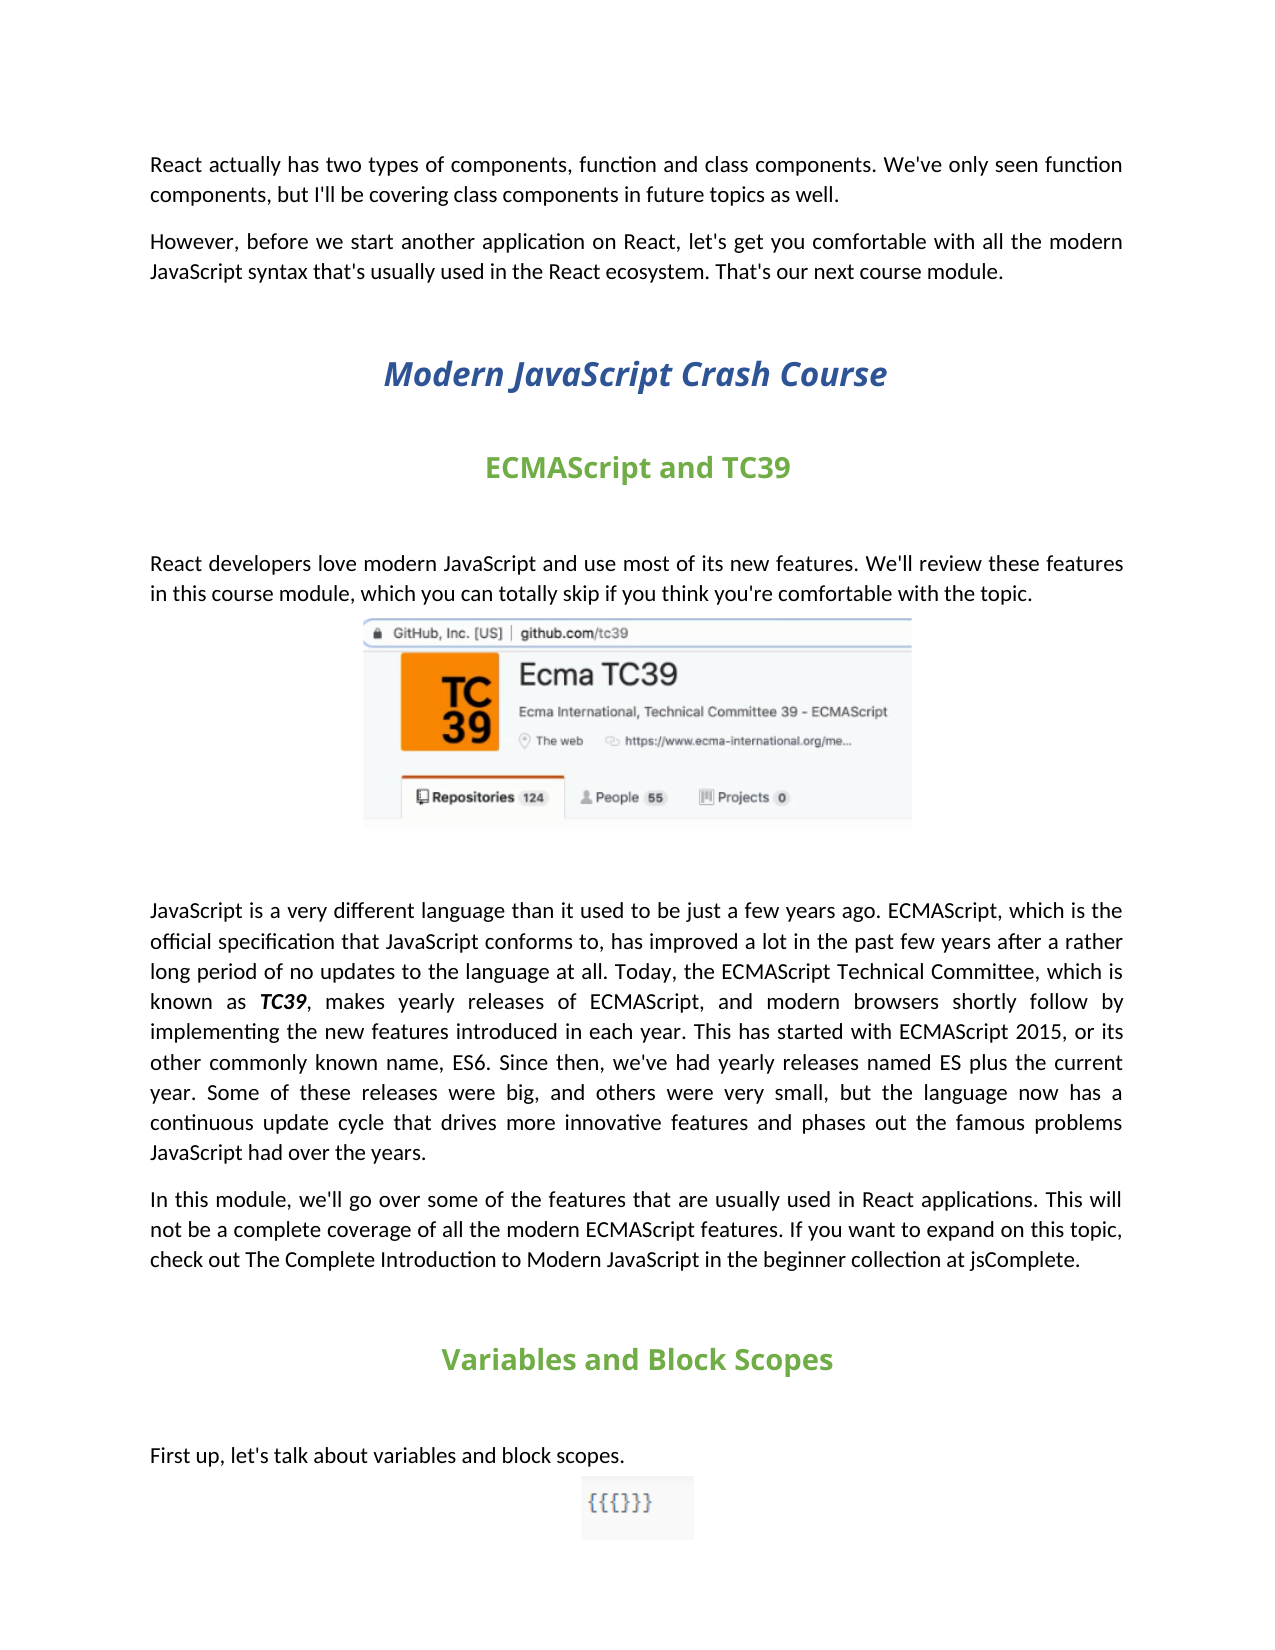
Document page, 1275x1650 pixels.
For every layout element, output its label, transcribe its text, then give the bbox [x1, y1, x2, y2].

text ﻿React developers love modern JavaScript and use most of its new features. We'll review these features in this course module, which you can totally skip if you think you're comfortable with the topic. [150, 549, 1125, 607]
text In this module, we'll go over some of the features that are usually used in React applications. This will not be a complete coverage of all the modern ECMAScript features. If you want to expand on this topic, check out The Complete Introduction to Modern JavaScript in the beginner collection at jsComplete. [150, 1185, 1125, 1273]
text React actually has two types of components, function and class components. We've only seen function components, but I'll be covering class components in future topics as well. [150, 150, 1125, 208]
text ﻿First up, let's talk about variables and block scopes. [150, 1441, 1125, 1469]
subtitle ECMAScript and TC39 [150, 447, 1125, 487]
subtitle Variables and Block Scopes [150, 1339, 1125, 1379]
picture [581, 1476, 694, 1540]
subtitle Modern JavaScript Crash Course [150, 351, 1125, 396]
text However, before we start another application on React, let's get you comfortable with all the modern JavaScript syntax that's usually used in the React ecosystem. That's our next course module. [150, 227, 1125, 285]
text JavaScript is a very different language than it used to be just a few years ago. ECMAScript, which is the official specification that JavaScript conforms to, has improved a lot in the past few years after a rather long period of no updates to the language at all. Today, the ECMAScript Technical Committee, which is known as TC39, makes yearly releases of ECMAScript, and modern browsers shortly follow by implementing the new features introduced in each year. This has started with ECMAScript 2015, or its other commonly known name, ES6. Since then, we've had yearly releases named ES plus the current year. Some of these releases were big, and others were very small, but the language now has a continuous update cycle that drives more innovative features and phases out the famous problems JavaScript had over the years. [150, 897, 1125, 1166]
picture [363, 618, 912, 829]
